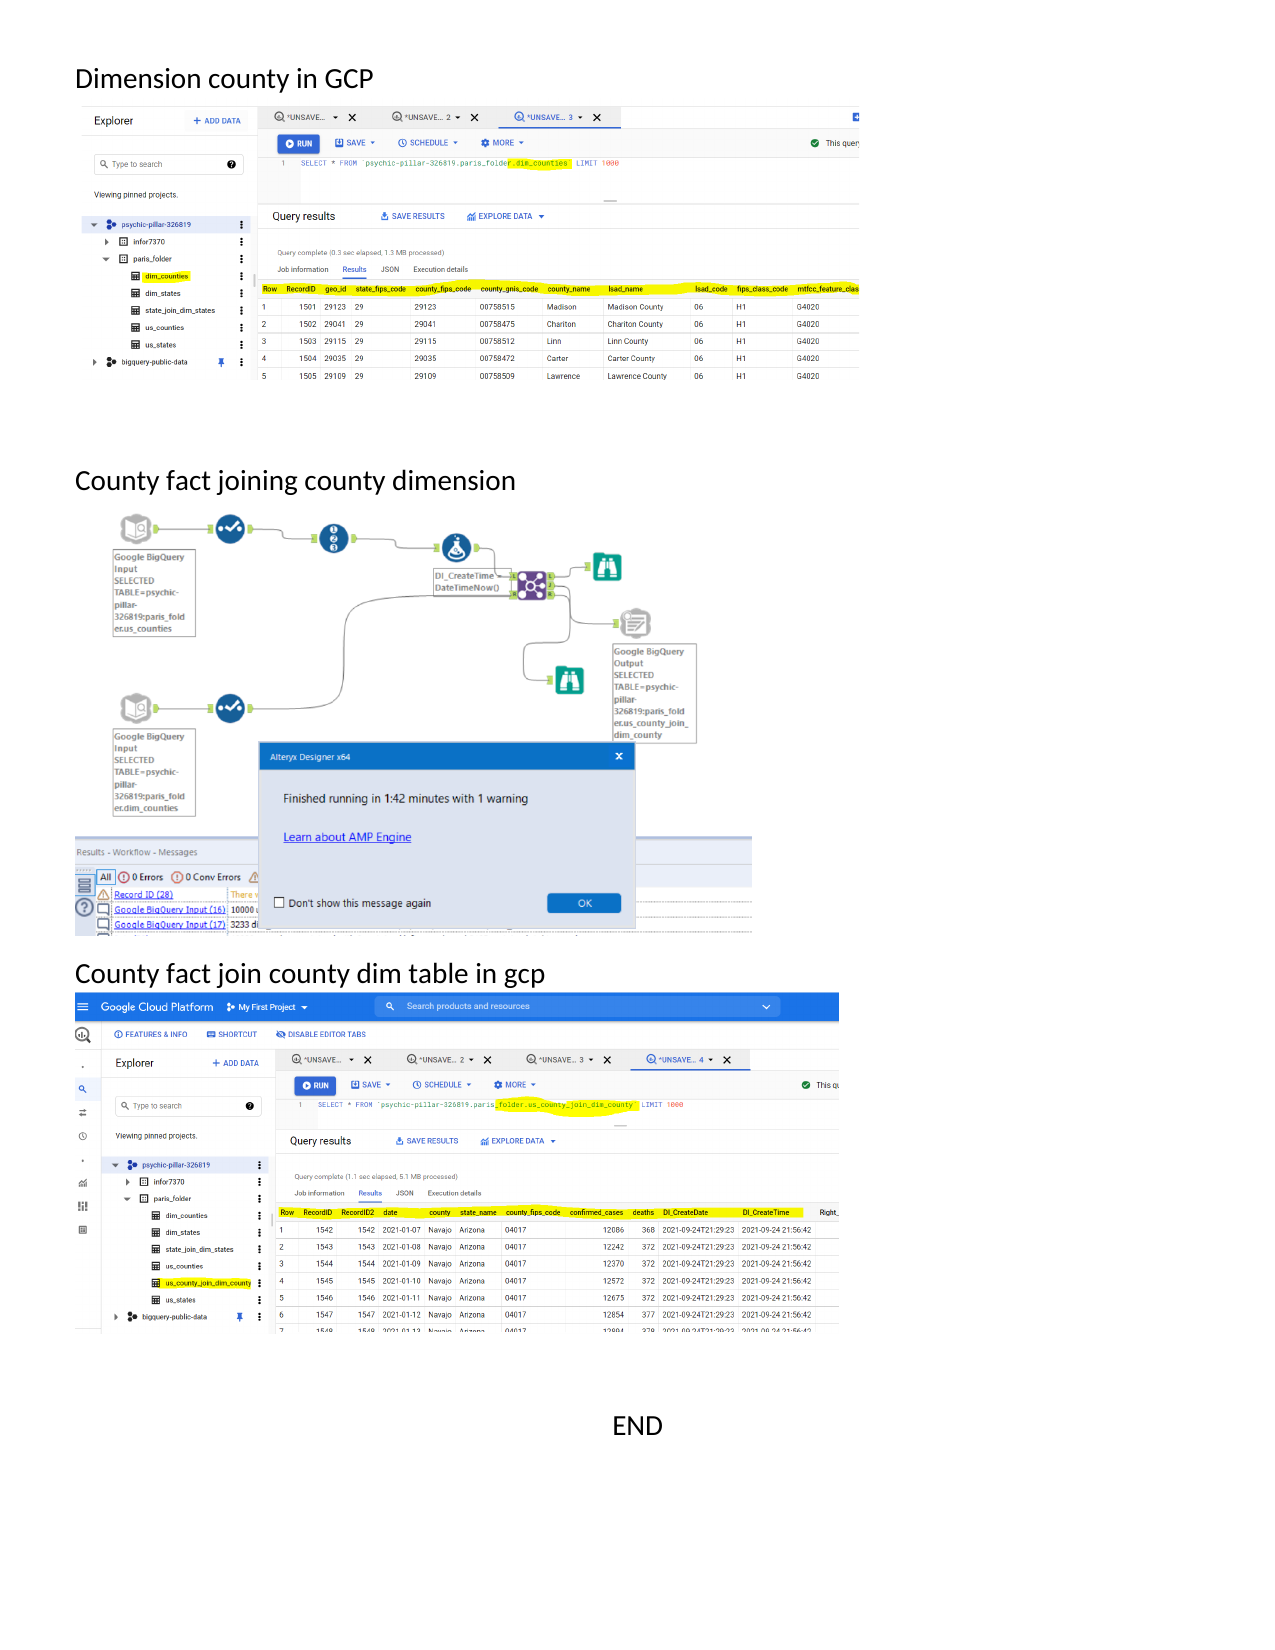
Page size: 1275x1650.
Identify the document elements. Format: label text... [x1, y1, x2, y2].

text END [75, 1407, 1200, 1443]
picture [75, 499, 752, 936]
picture [81, 98, 860, 380]
picture [75, 992, 839, 1334]
